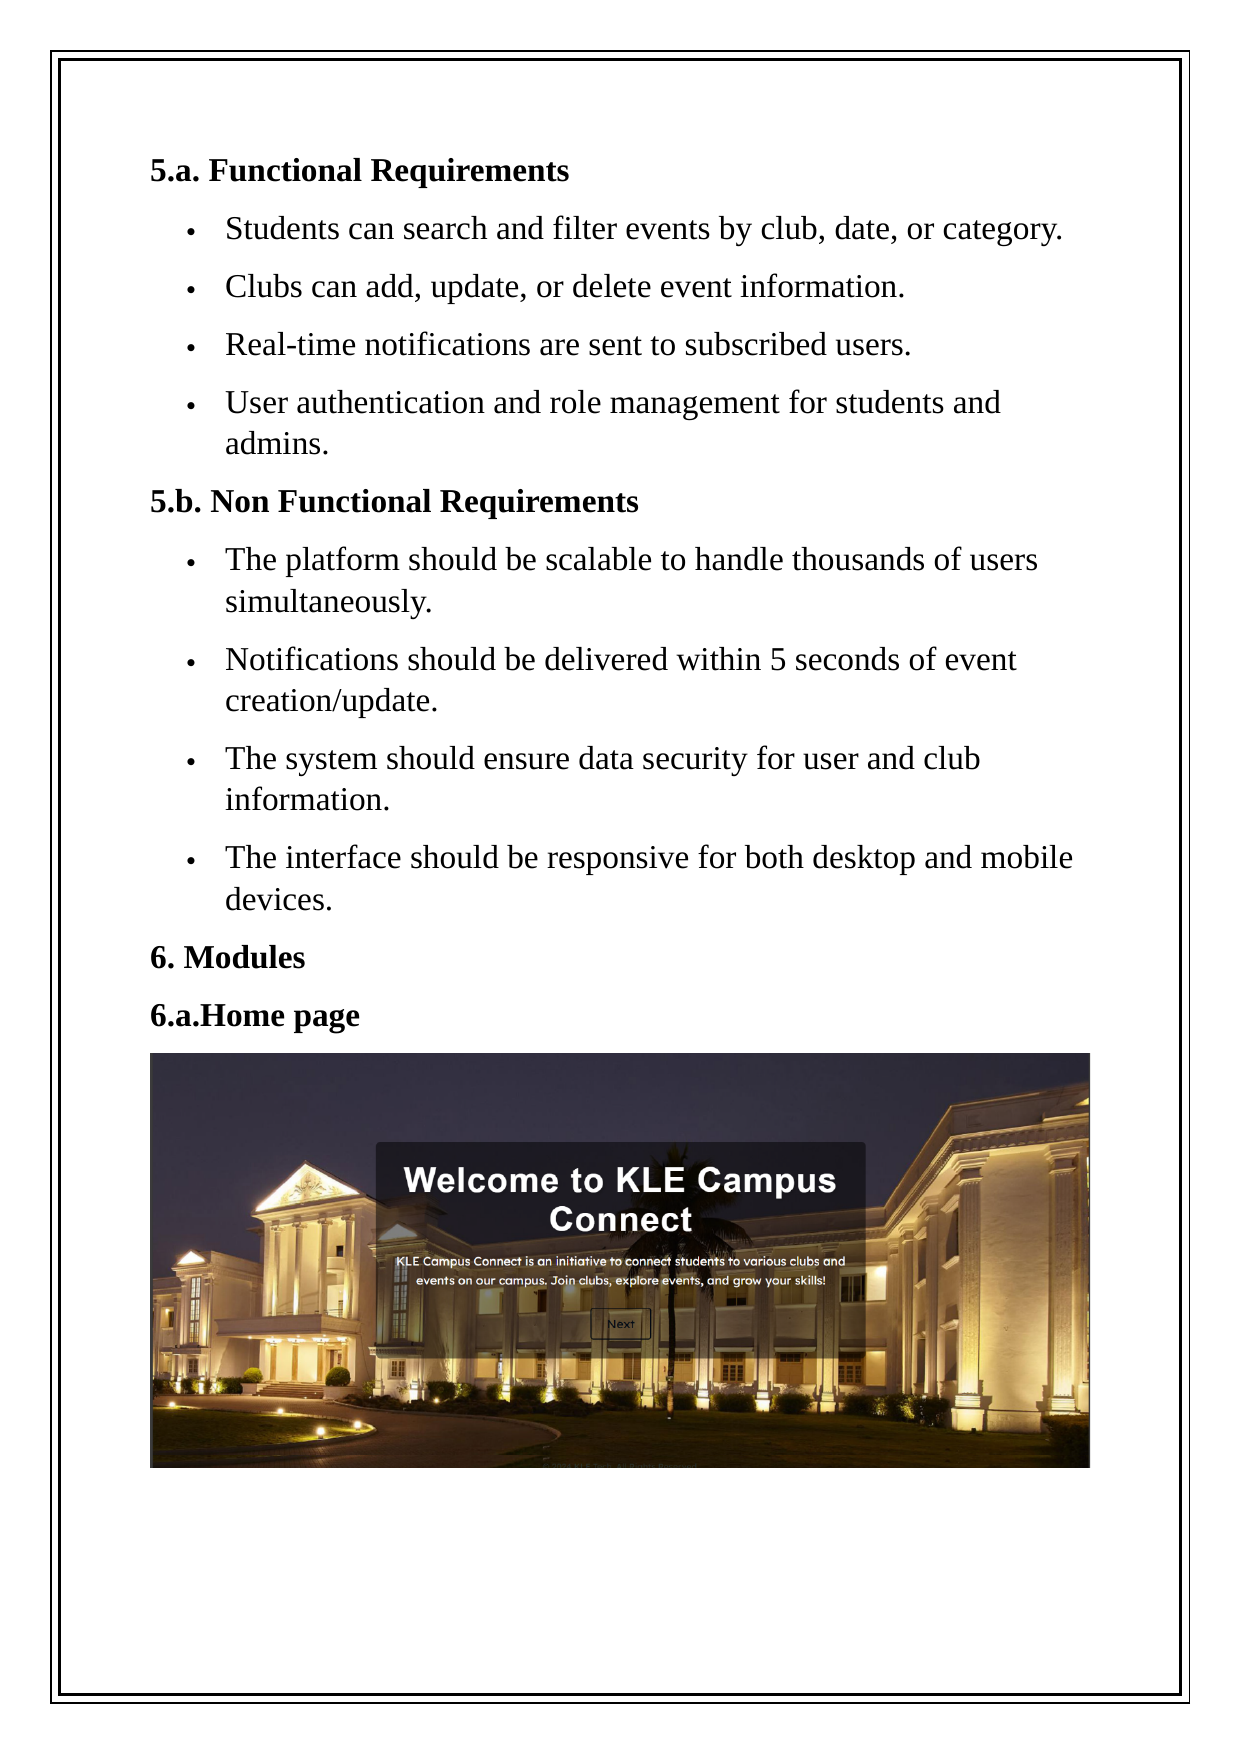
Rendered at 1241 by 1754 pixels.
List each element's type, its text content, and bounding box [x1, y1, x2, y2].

list Real-time notifications are sent to subscribed users. [187, 324, 1090, 362]
picture [150, 1053, 1091, 1468]
list Students can search and filter events by club, date, or category. [187, 208, 1090, 246]
text 5.b. Non Functional Requirements [150, 481, 1090, 520]
list The platform should be scalable to handle thousands of users simultaneously. [187, 539, 1090, 619]
list User authentication and role management for students and admins. [187, 382, 1090, 462]
text 5.a. Functional Requirements [150, 150, 1090, 188]
text 6.a.Home page [150, 995, 1090, 1033]
list The interface should be responsive for both desktop and mobile devices. [187, 838, 1090, 917]
list Clubs can add, update, or delete event information. [187, 266, 1090, 304]
list Notifications should be delivered within 5 seconds of event creation/update. [187, 639, 1090, 718]
list The system should ensure data security for user and club information. [187, 738, 1090, 818]
text 6. Modules [150, 937, 1090, 975]
